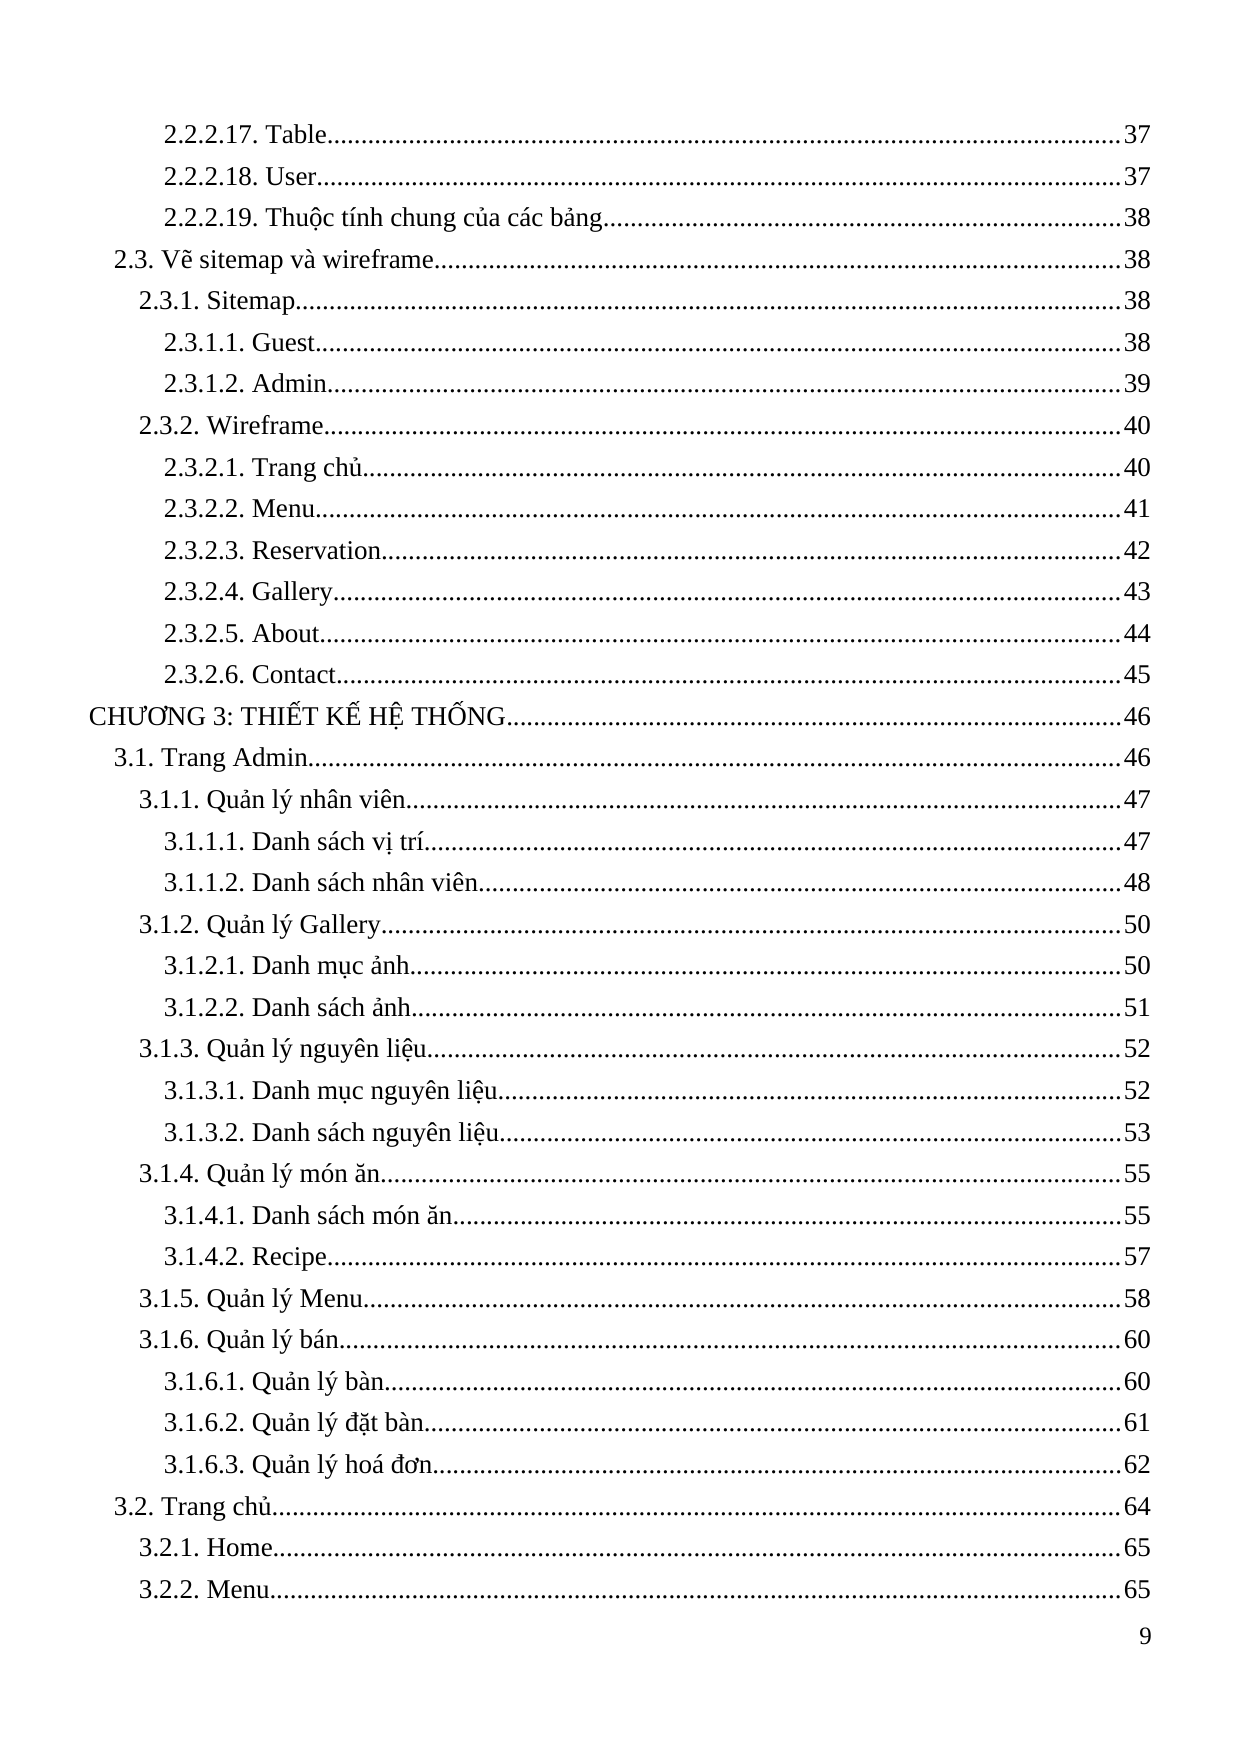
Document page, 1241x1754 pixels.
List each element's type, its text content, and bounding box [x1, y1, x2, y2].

text 3.1.6. Quản lý bán 60 [139, 1323, 1152, 1354]
text 2.2.2.19. Thuộc tính chung của các bảng 38 [164, 201, 1152, 232]
text 2.3.2.2. Menu 41 [164, 492, 1152, 523]
text 3.1. Trang Admin 46 [114, 742, 1152, 773]
text 2.3.1.1. Guest 38 [164, 326, 1152, 357]
text 3.1.5. Quản lý Menu 58 [139, 1282, 1152, 1313]
text 3.1.2.2. Danh sách ảnh 51 [164, 991, 1152, 1022]
text 3.2. Trang chủ 64 [114, 1490, 1152, 1521]
text 3.1.6.1. Quản lý bàn 60 [164, 1365, 1152, 1396]
text 3.2.2. Menu 65 [139, 1573, 1152, 1604]
text 2.3.2.1. Trang chủ 40 [164, 451, 1152, 482]
text 2.3. Vẽ sitemap và wireframe 38 [114, 243, 1152, 274]
text 2.2.2.18. User 37 [164, 160, 1152, 191]
text 2.3.2.5. About 44 [164, 617, 1152, 648]
text 3.2.1. Home 65 [139, 1531, 1152, 1562]
text 3.1.6.2. Quản lý đặt bàn 61 [164, 1407, 1152, 1438]
text 3.1.1.2. Danh sách nhân viên 48 [164, 866, 1152, 897]
text 3.1.3.2. Danh sách nguyên liệu 53 [164, 1116, 1152, 1147]
text 2.2.2.17. Table 37 [164, 118, 1152, 149]
text 3.1.6.3. Quản lý hoá đơn 62 [164, 1448, 1152, 1479]
text 3.1.3. Quản lý nguyên liệu 52 [139, 1032, 1152, 1064]
text 3.1.4. Quản lý món ăn 55 [139, 1157, 1152, 1188]
text 3.1.3.1. Danh mục nguyên liệu 52 [164, 1074, 1152, 1105]
text 2.3.2.6. Contact 45 [164, 658, 1152, 689]
text 3.1.2.1. Danh mục ảnh 50 [164, 949, 1152, 981]
text 2.3.1. Sitemap 38 [139, 284, 1152, 316]
text 3.1.2. Quản lý Gallery 50 [139, 908, 1152, 939]
text 3.1.1.1. Danh sách vị trí 47 [164, 825, 1152, 856]
text 2.3.2.3. Reservation 42 [164, 534, 1152, 565]
text CHƯƠNG 3: THIẾT KẾ HỆ THỐNG 46 [89, 700, 1152, 731]
text 3.1.4.2. Recipe 57 [164, 1240, 1152, 1271]
text 2.3.2. Wireframe 40 [139, 409, 1152, 440]
text 2.3.2.4. Gallery 43 [164, 575, 1152, 606]
text 3.1.1. Quản lý nhân viên 47 [139, 783, 1152, 814]
text 2.3.1.2. Admin 39 [164, 367, 1152, 399]
text 3.1.4.1. Danh sách món ăn 55 [164, 1199, 1152, 1230]
